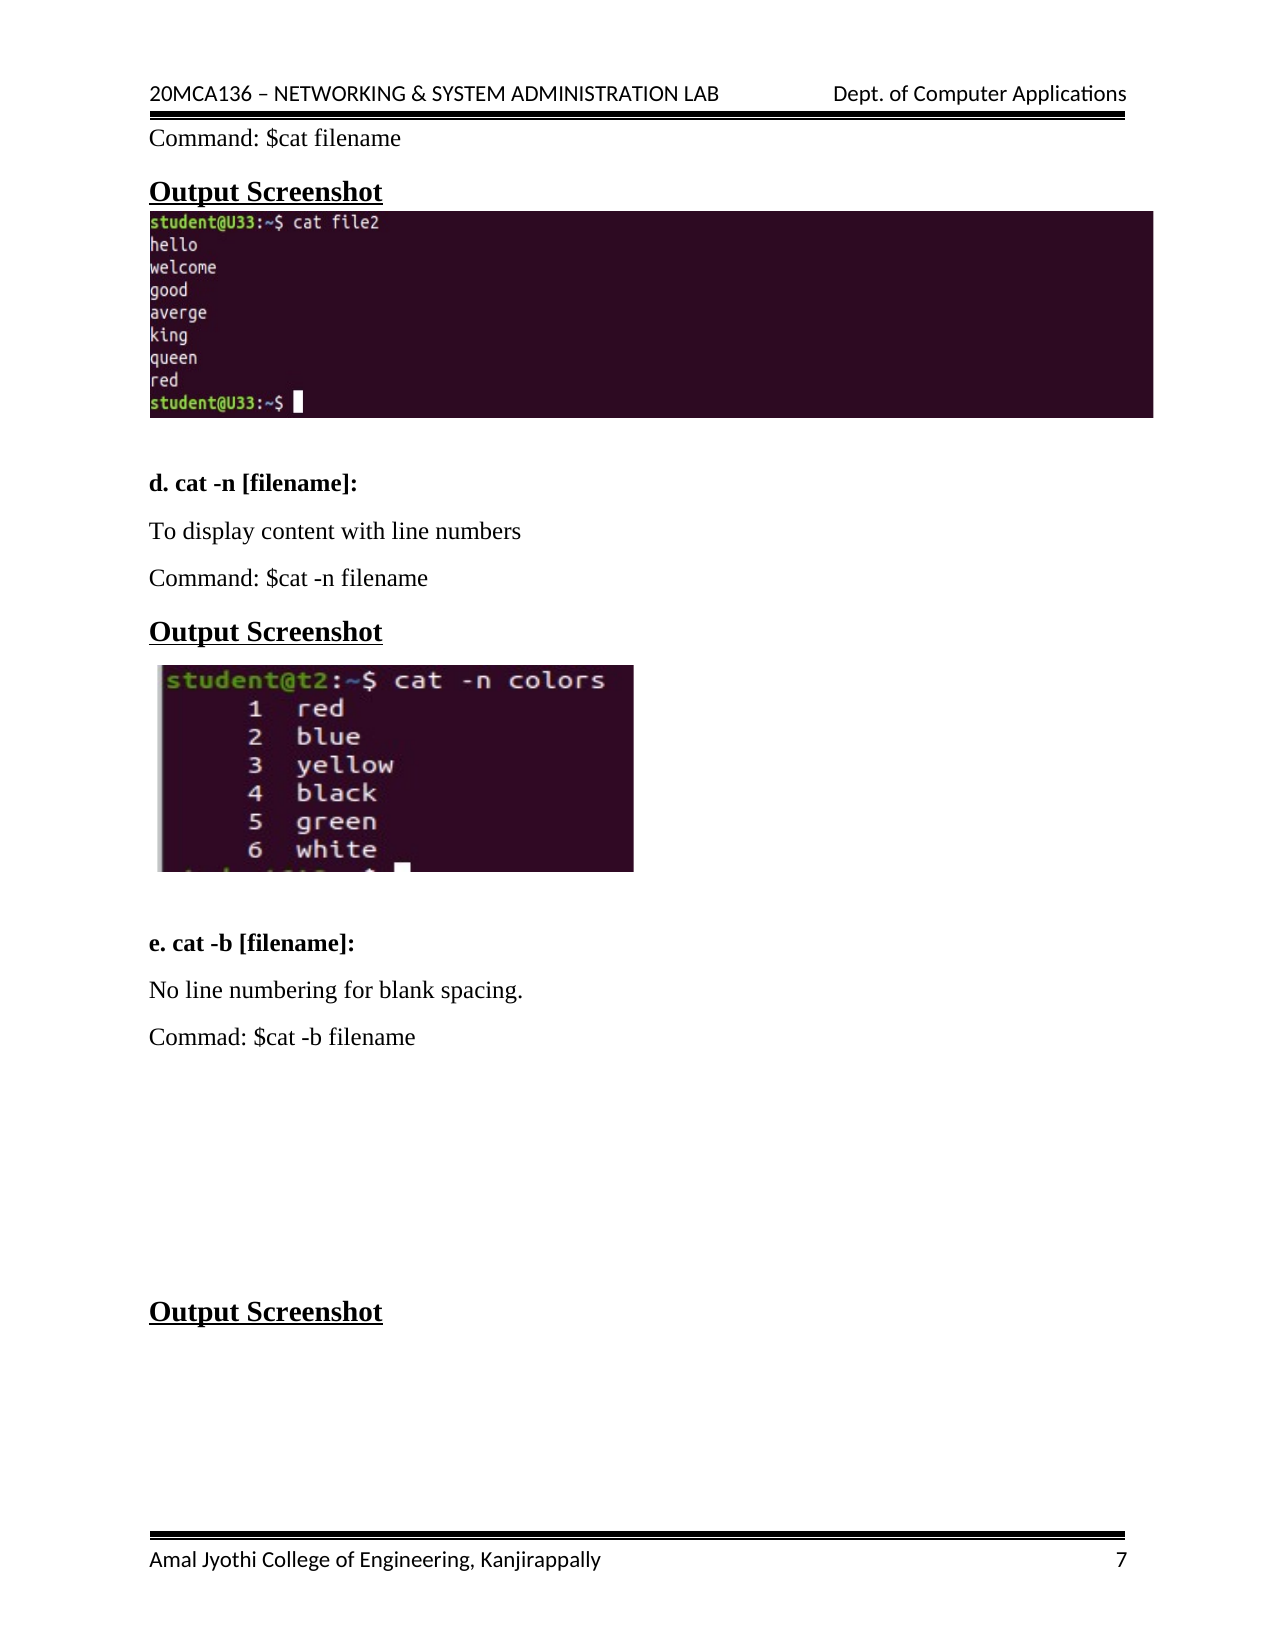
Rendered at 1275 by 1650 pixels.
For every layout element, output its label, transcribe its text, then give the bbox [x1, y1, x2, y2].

text Command: $cat filename [148, 123, 1127, 152]
text e. cat -b [filename]: [148, 928, 1132, 956]
text Command: $cat -n filename [148, 563, 1127, 592]
picture [150, 211, 1154, 418]
text No line numbering for blank spacing. [148, 975, 1127, 1004]
text To display content with line numbers [148, 516, 1127, 545]
subtitle Output Screenshot [148, 1294, 1132, 1327]
text Commad: $cat -b filename [148, 1022, 1127, 1051]
text d. cat -n [filename]: [148, 468, 1132, 497]
subtitle Output Screenshot [148, 614, 1132, 648]
picture [157, 665, 634, 872]
subtitle Output Screenshot [148, 174, 1132, 208]
